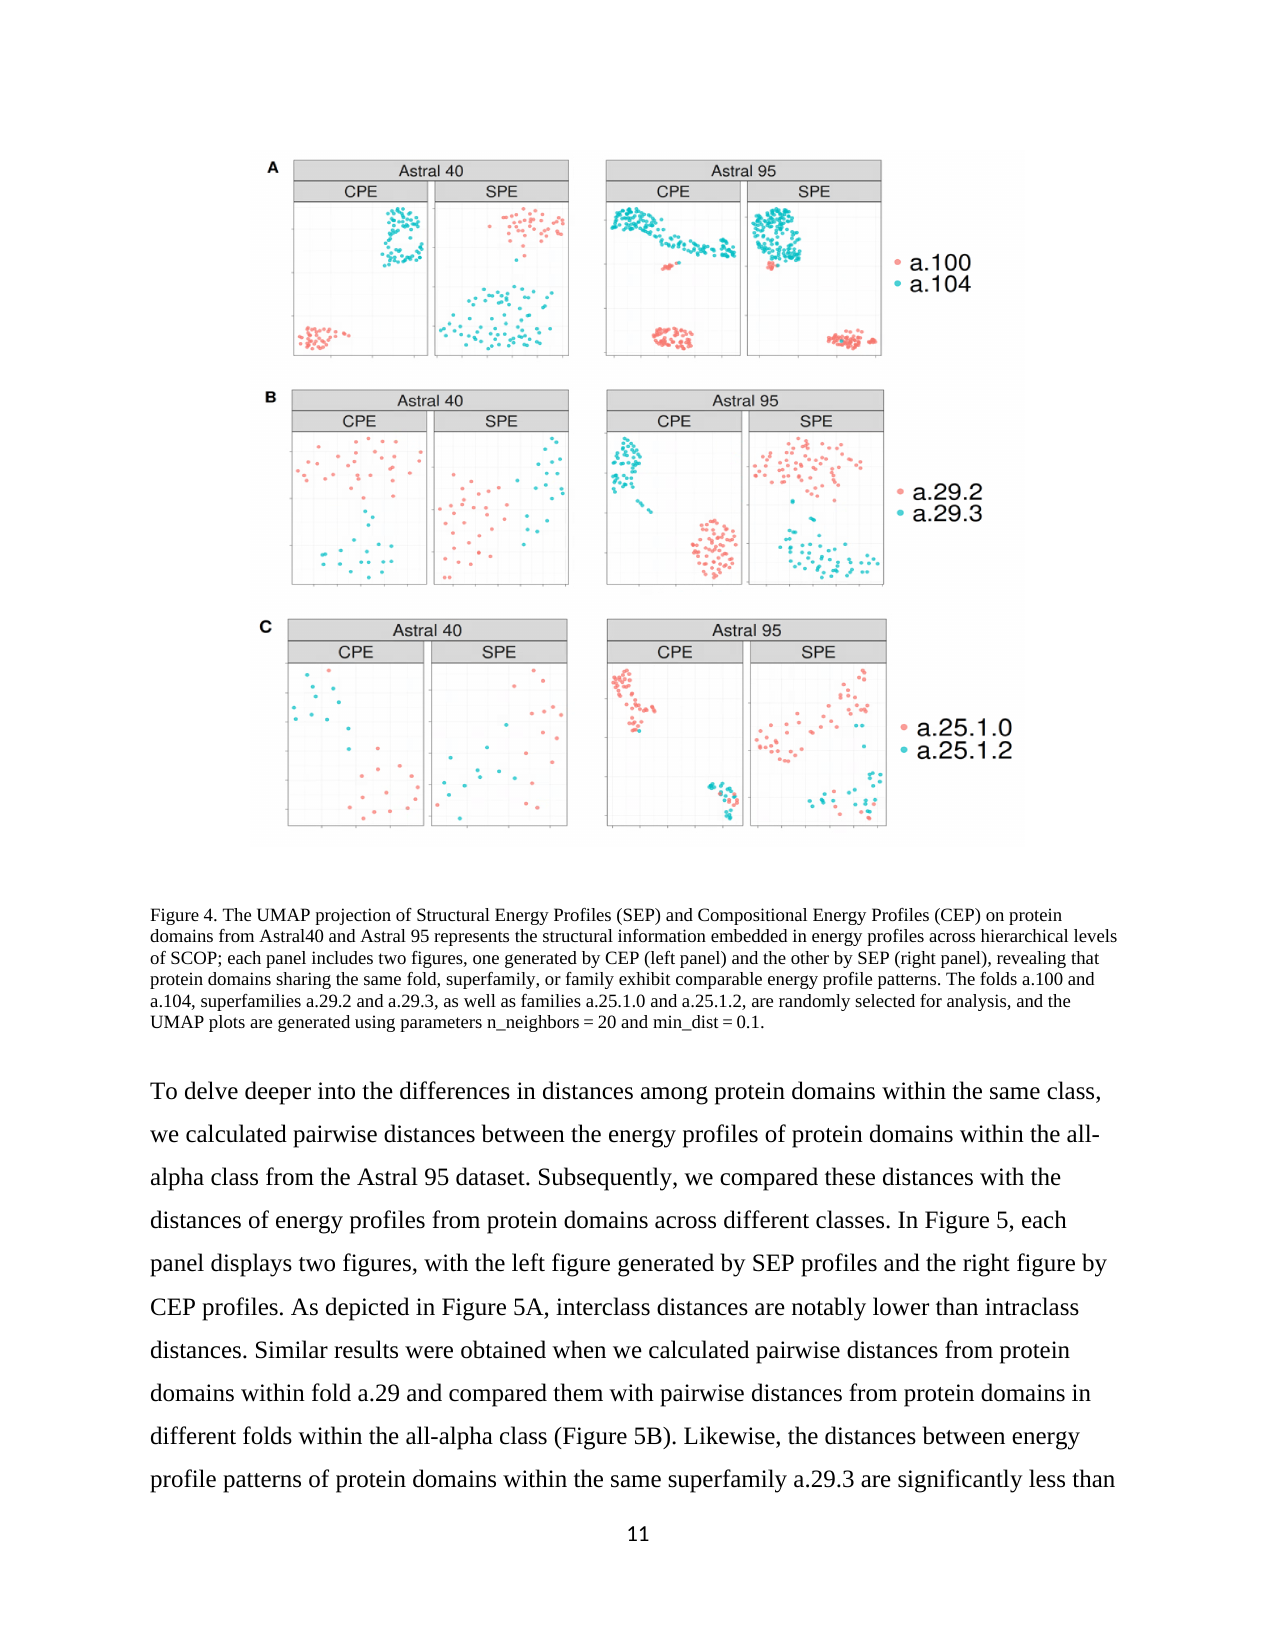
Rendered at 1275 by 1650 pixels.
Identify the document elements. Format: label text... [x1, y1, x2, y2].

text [150, 1076, 1125, 1493]
text Figure 4. The UMAP projection of Structural Energy Profiles (SEP) and Compositional Energy Profiles (CEP) on protein domains from Astral40 and Astral 95 represents the structural information embedded in energy profiles across hierarchical levels of SCOP; each panel includes two figures, one generated by CEP (left panel) and the other by SEP (right panel), revealing that protein domains sharing the same fold, superfamily, or family exhibit comparable energy profile patterns. The folds a.100 and a.104, superfamilies a.29.2 and a.29.3, as well as families a.25.1.0 and a.25.1.2, are randomly selected for analysis, and the UMAP plots are generated using parameters n_neighbors = 20 and min_dist = 0.1. [150, 903, 1125, 1033]
picture [250, 150, 1025, 847]
